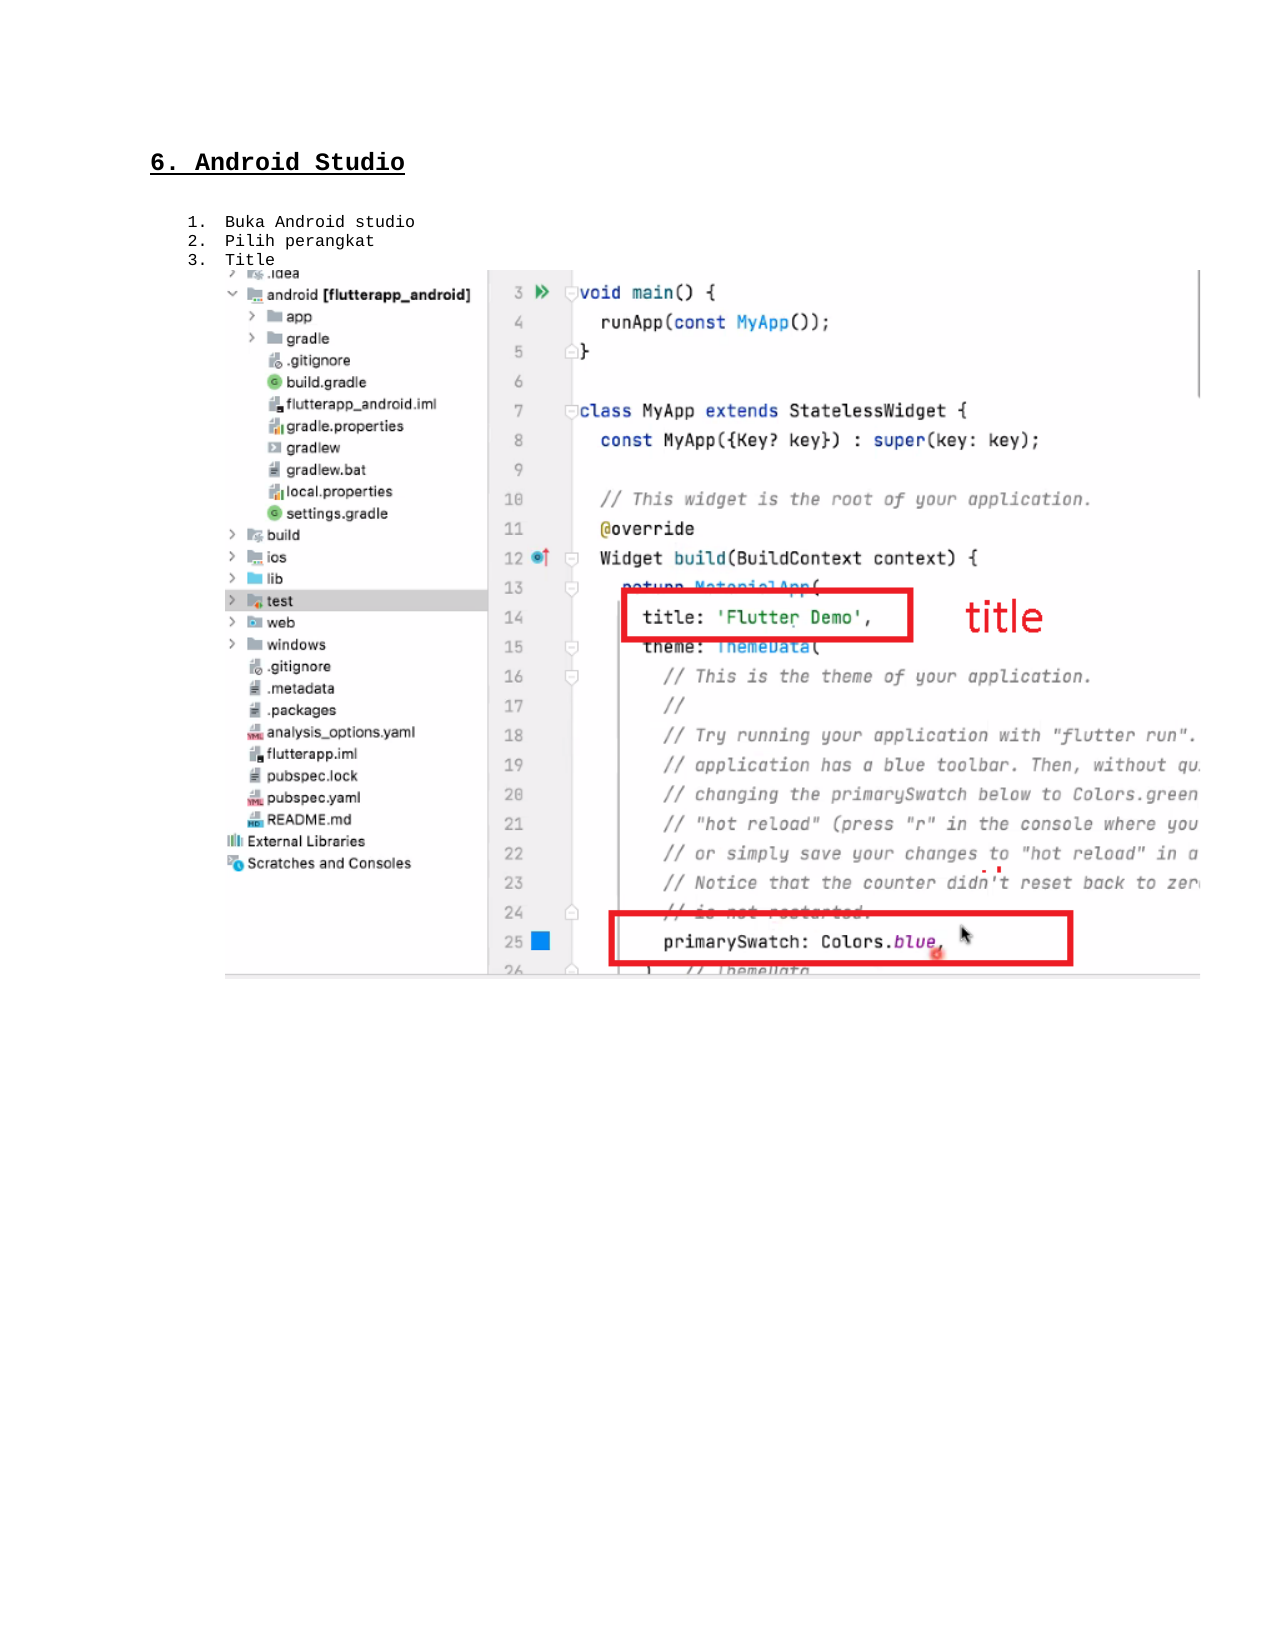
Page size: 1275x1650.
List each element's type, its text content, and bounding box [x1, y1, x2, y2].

list Buka Android studio [187, 214, 1125, 233]
picture [225, 270, 1200, 979]
list Pilih perangkat [187, 233, 1125, 252]
text 6. Android Studio [150, 150, 1125, 178]
list Title [187, 252, 1125, 270]
